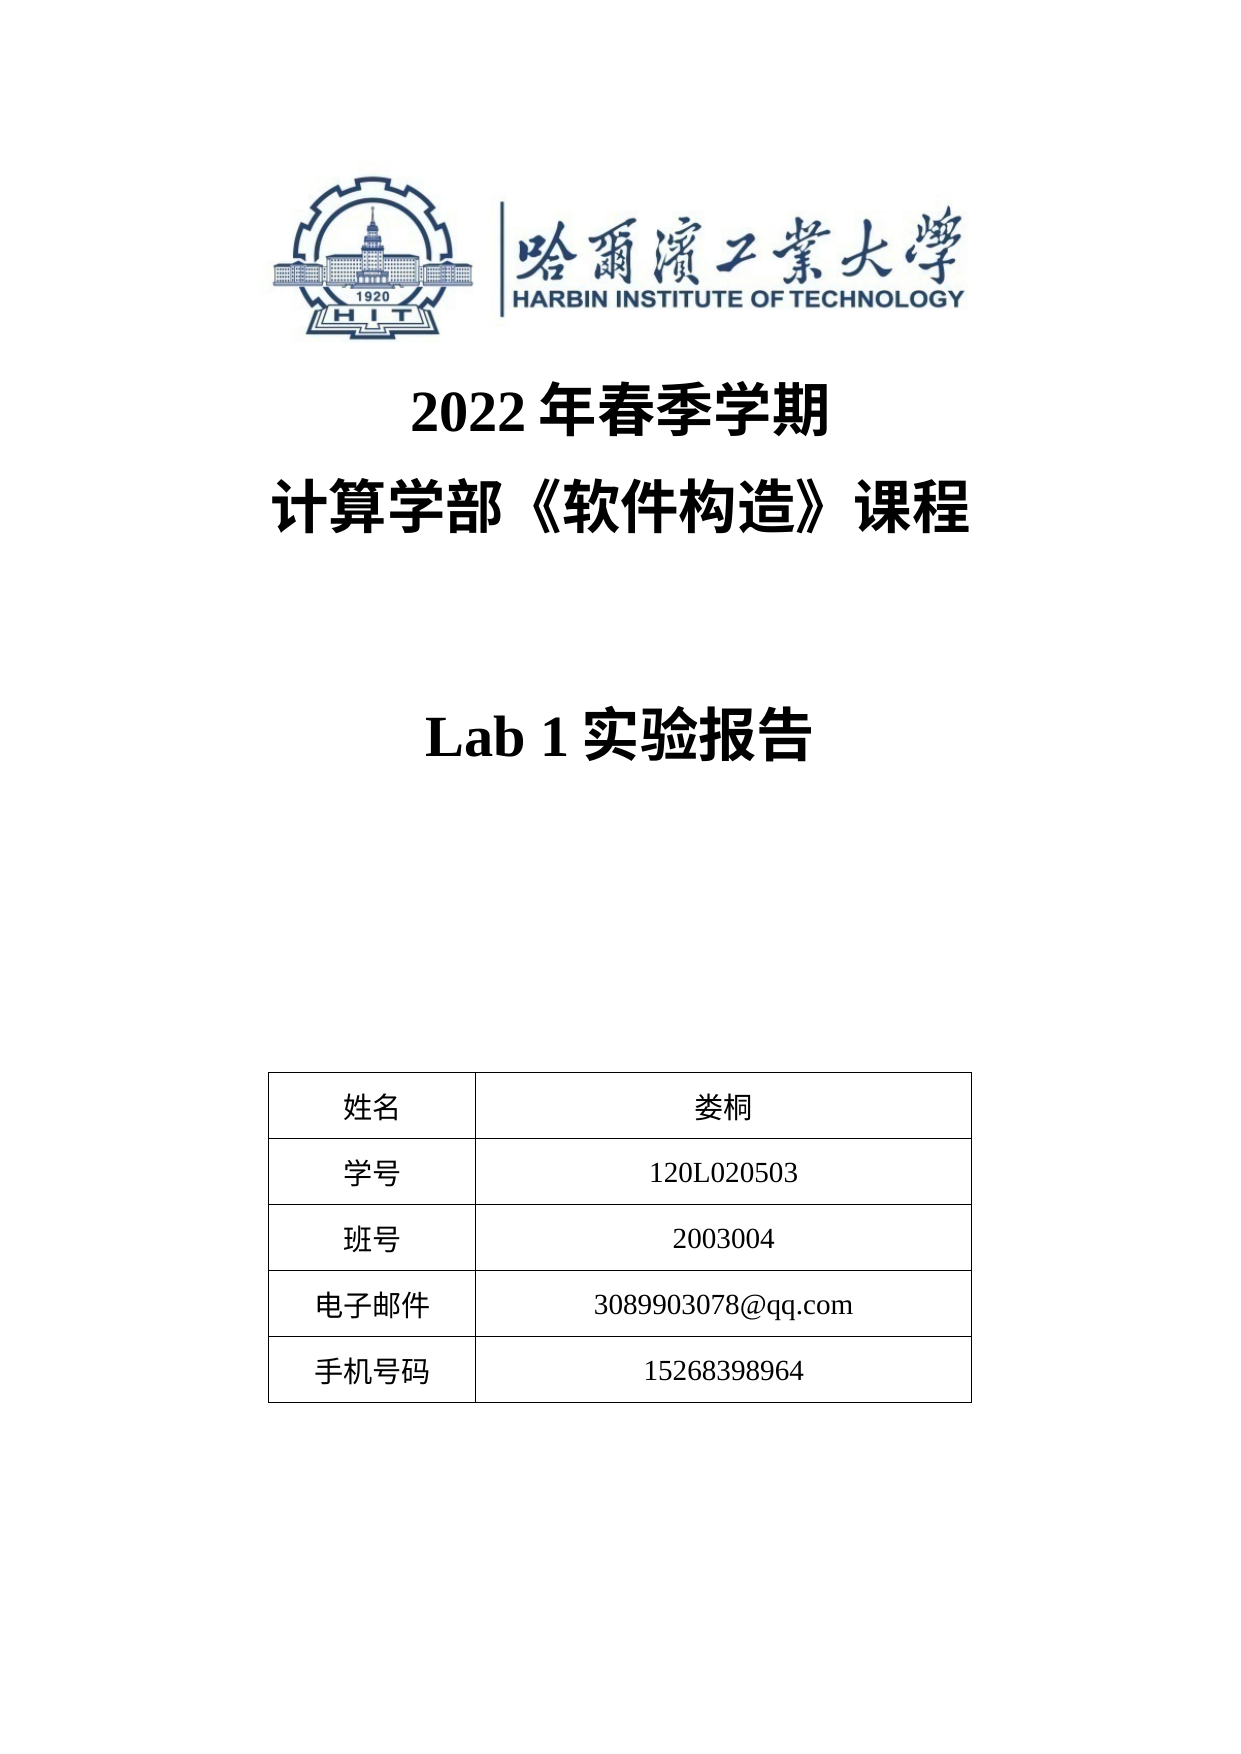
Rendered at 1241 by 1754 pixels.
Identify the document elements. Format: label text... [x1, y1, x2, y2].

picture [259, 162, 981, 355]
table_cell 班号 [269, 1205, 475, 1270]
text Lab 1实验报告 [187, 682, 1053, 812]
table_cell 2003004 [476, 1205, 971, 1270]
table_header 姓名 [269, 1073, 475, 1138]
table_cell 15268398964 [476, 1337, 971, 1402]
table_cell 学号 [269, 1139, 475, 1204]
table_cell 120L020503 [476, 1139, 971, 1204]
text 2022年春季学期 计算学部《软件构造》课程 [187, 357, 1053, 552]
table_cell 手机号码 [269, 1337, 475, 1402]
table_cell 电子邮件 [269, 1271, 475, 1336]
table_header 娄桐 [476, 1073, 971, 1138]
table_cell 3089903078@qq.com [476, 1271, 971, 1336]
